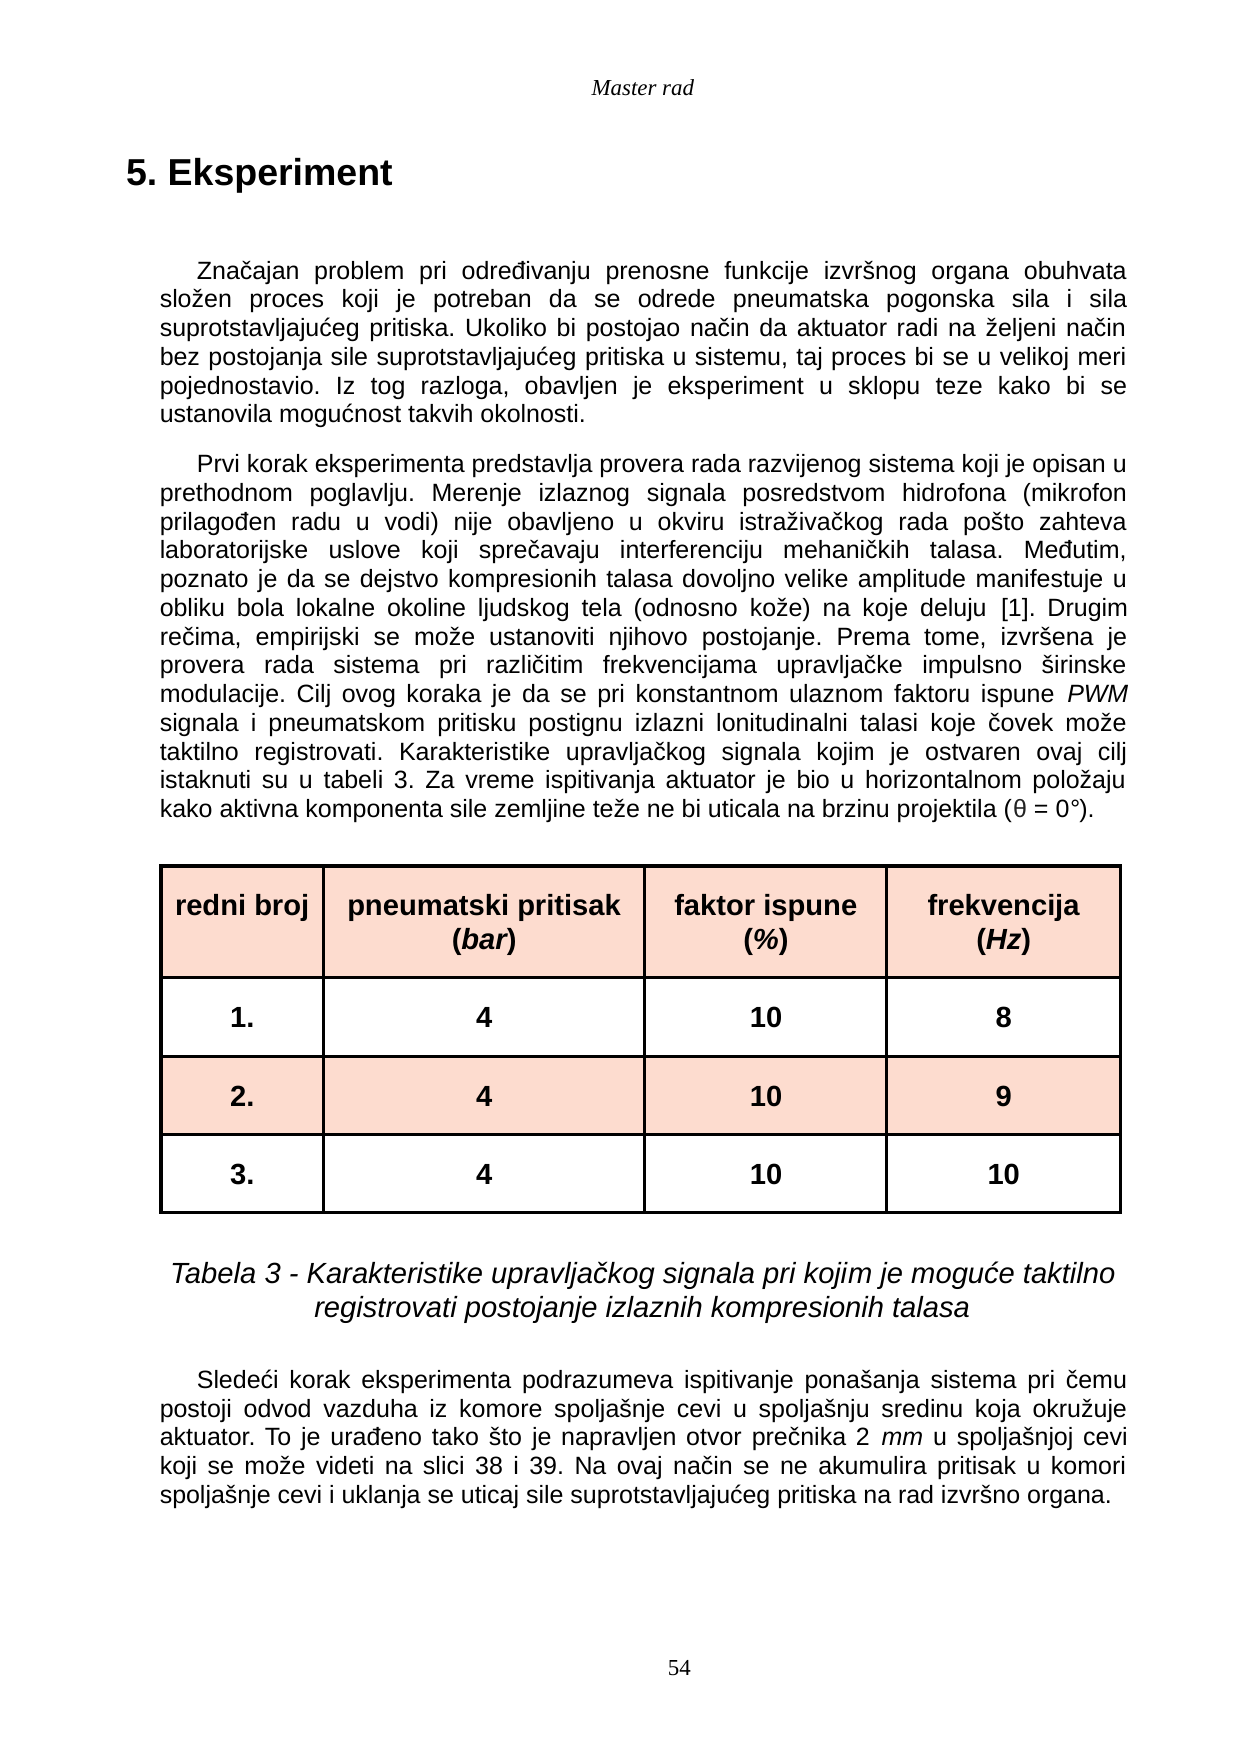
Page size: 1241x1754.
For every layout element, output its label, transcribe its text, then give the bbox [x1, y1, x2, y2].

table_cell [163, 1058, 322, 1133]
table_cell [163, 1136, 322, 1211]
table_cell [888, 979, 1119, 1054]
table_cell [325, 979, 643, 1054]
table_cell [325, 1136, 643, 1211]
subtitle Eksperiment [89, 150, 1128, 193]
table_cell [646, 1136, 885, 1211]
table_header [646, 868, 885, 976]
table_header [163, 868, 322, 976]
text Sledeći korak eksperimenta podrazumeva ispitivanje ponašanja sistema pri čemu postoji odvod vazduha iz komore spoljašnje cevi u spoljašnju sredinu koja okružuje aktuator. To je urađeno tako što je napravljen otvor prečnika 2 mm u spoljašnjoj cevi koji se može videti na slici 38 i 39. Na ovaj način se ne akumulira pritisak u komori spoljašnje cevi i uklanja se uticaj sile suprotstavljajućeg pritiska na rad izvršno organa. [159, 1365, 1128, 1508]
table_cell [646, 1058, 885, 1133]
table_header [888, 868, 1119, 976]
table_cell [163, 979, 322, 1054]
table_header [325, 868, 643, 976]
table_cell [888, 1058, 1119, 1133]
text Značajan problem pri određivanju prenosne funkcije izvršnog organa obuhvata složen proces koji je potreban da se odrede pneumatska pogonska sila i sila suprotstavljajućeg pritiska. Ukoliko bi postojao način da aktuator radi na željeni način bez postojanja sile suprotstavljajućeg pritiska u sistemu, taj proces bi se u velikoj meri pojednostavio. Iz tog razloga, obavljen je eksperiment u sklopu teze kako bi se ustanovila mogućnost takvih okolnosti. [159, 256, 1128, 428]
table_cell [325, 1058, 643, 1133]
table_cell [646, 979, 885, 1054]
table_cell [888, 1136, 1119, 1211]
text Prvi korak eksperimenta predstavlja provera rada razvijenog sistema koji je opisan u prethodnom poglavlju. Merenje izlaznog signala posredstvom hidrofona (mikrofon prilagođen radu u vodi) nije obavljeno u okviru istraživačkog rada pošto zahteva laboratorijske uslove koji sprečavaju interferenciju mehaničkih talasa. Međutim, poznato je da se dejstvo kompresionih talasa dovoljno velike amplitude manifestuje u obliku bola lokalne okoline ljudskog tela (odnosno kože) na koje deluju [1]. Drugim rečima, empirijski se može ustanoviti njihovo postojanje. Prema tome, izvršena je provera rada sistema pri različitim frekvencijama upravljačke impulsno širinske modulacije. Cilj ovog koraka je da se pri konstantnom ulaznom faktoru ispune PWM signala i pneumatskom pritisku postignu izlazni lonitudinalni talasi koje čovek može taktilno registrovati. Karakteristike upravljačkog signala kojim je ostvaren ovaj cilj istaknuti su u tabeli 3. Za vreme ispitivanja aktuator je bio u horizontalnom položaju kako aktivna komponenta sile zemljine teže ne bi uticala na brzinu projektila (θ = 0°). [159, 449, 1128, 823]
